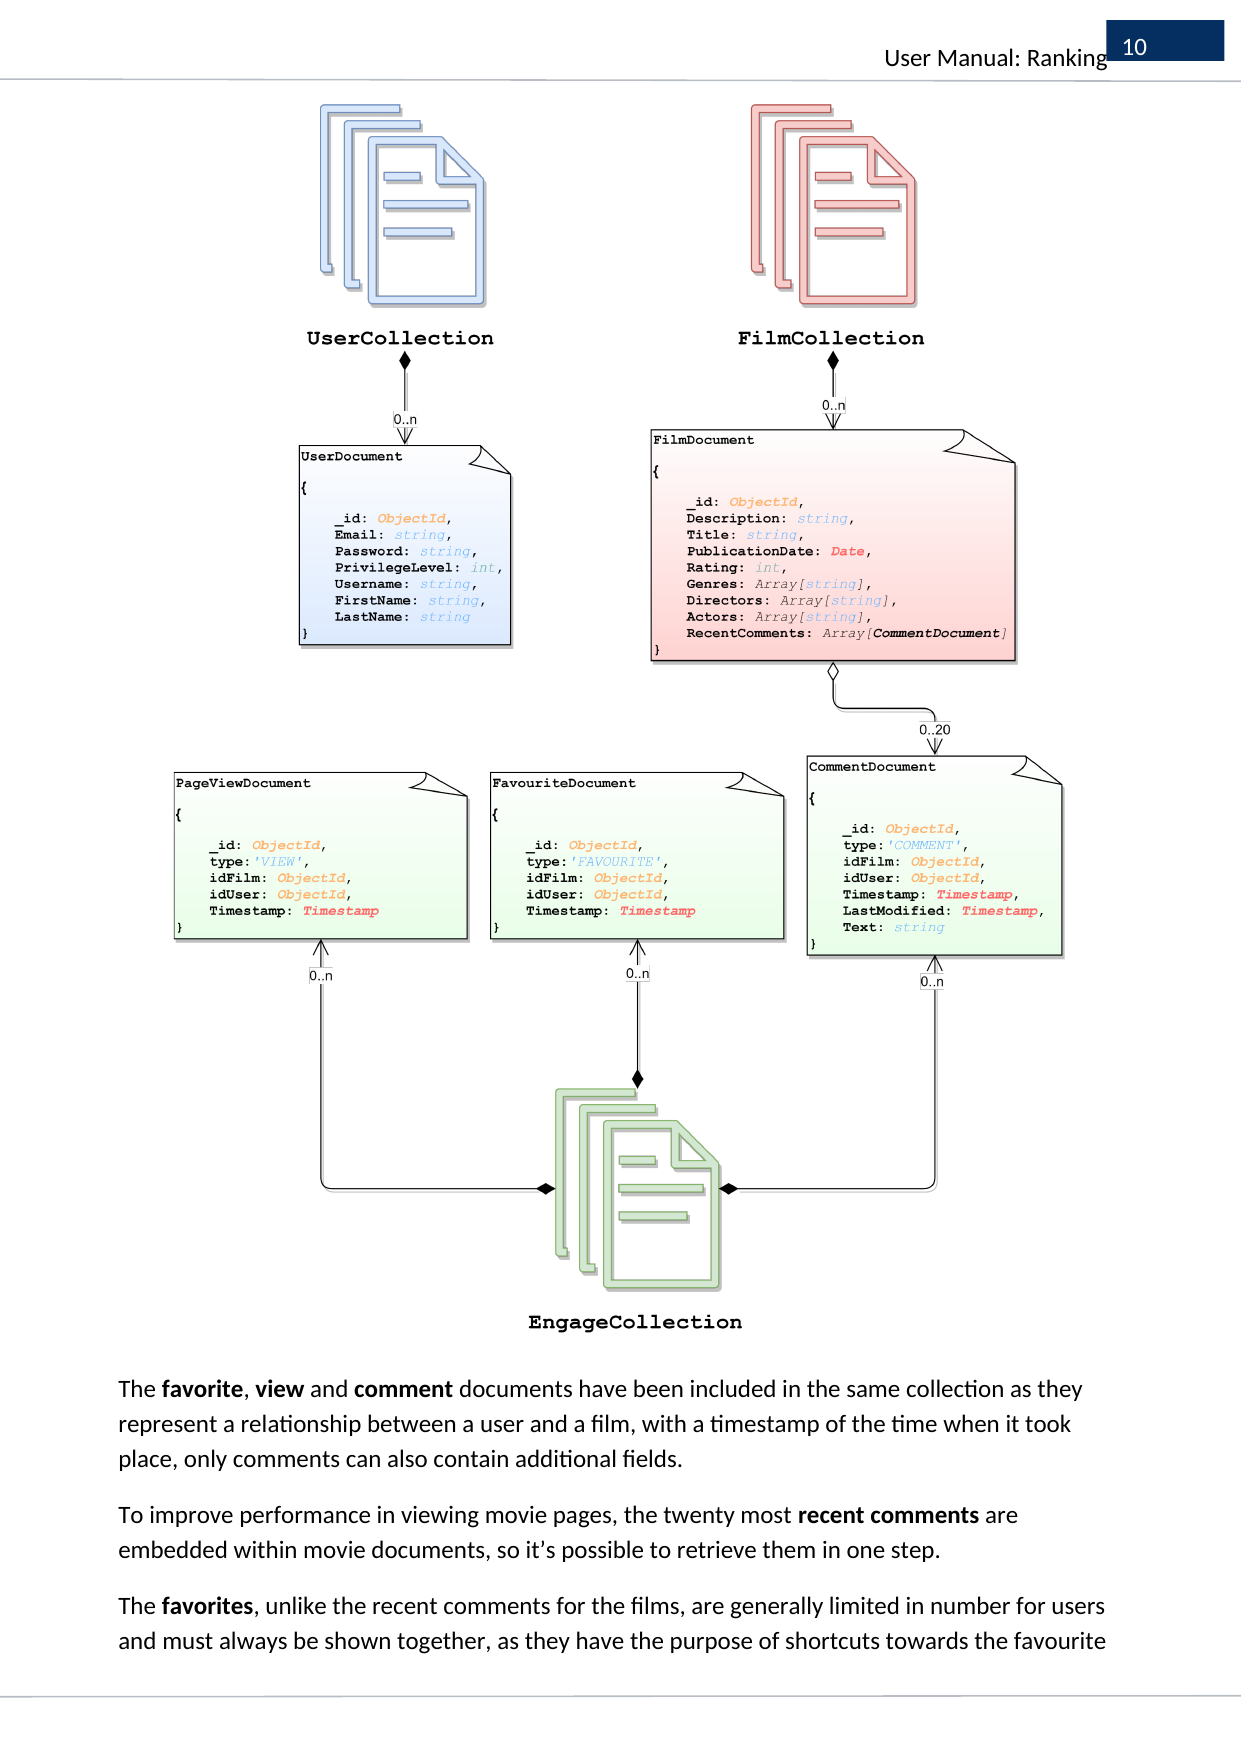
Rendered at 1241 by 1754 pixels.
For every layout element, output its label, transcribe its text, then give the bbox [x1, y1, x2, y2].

text To improve performance in viewing movie pages, the twenty most recent comments are embedded within movie documents, so it’s possible to retrieve them in one step. [118, 1499, 1122, 1564]
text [118, 1590, 1122, 1655]
picture [173, 104, 1067, 1348]
text The favorite, view and comment documents have been included in the same collection as they represent a relationship between a user and a film, with a timestamp of the time when it took place, only comments can also contain additional fields. [118, 1373, 1122, 1474]
